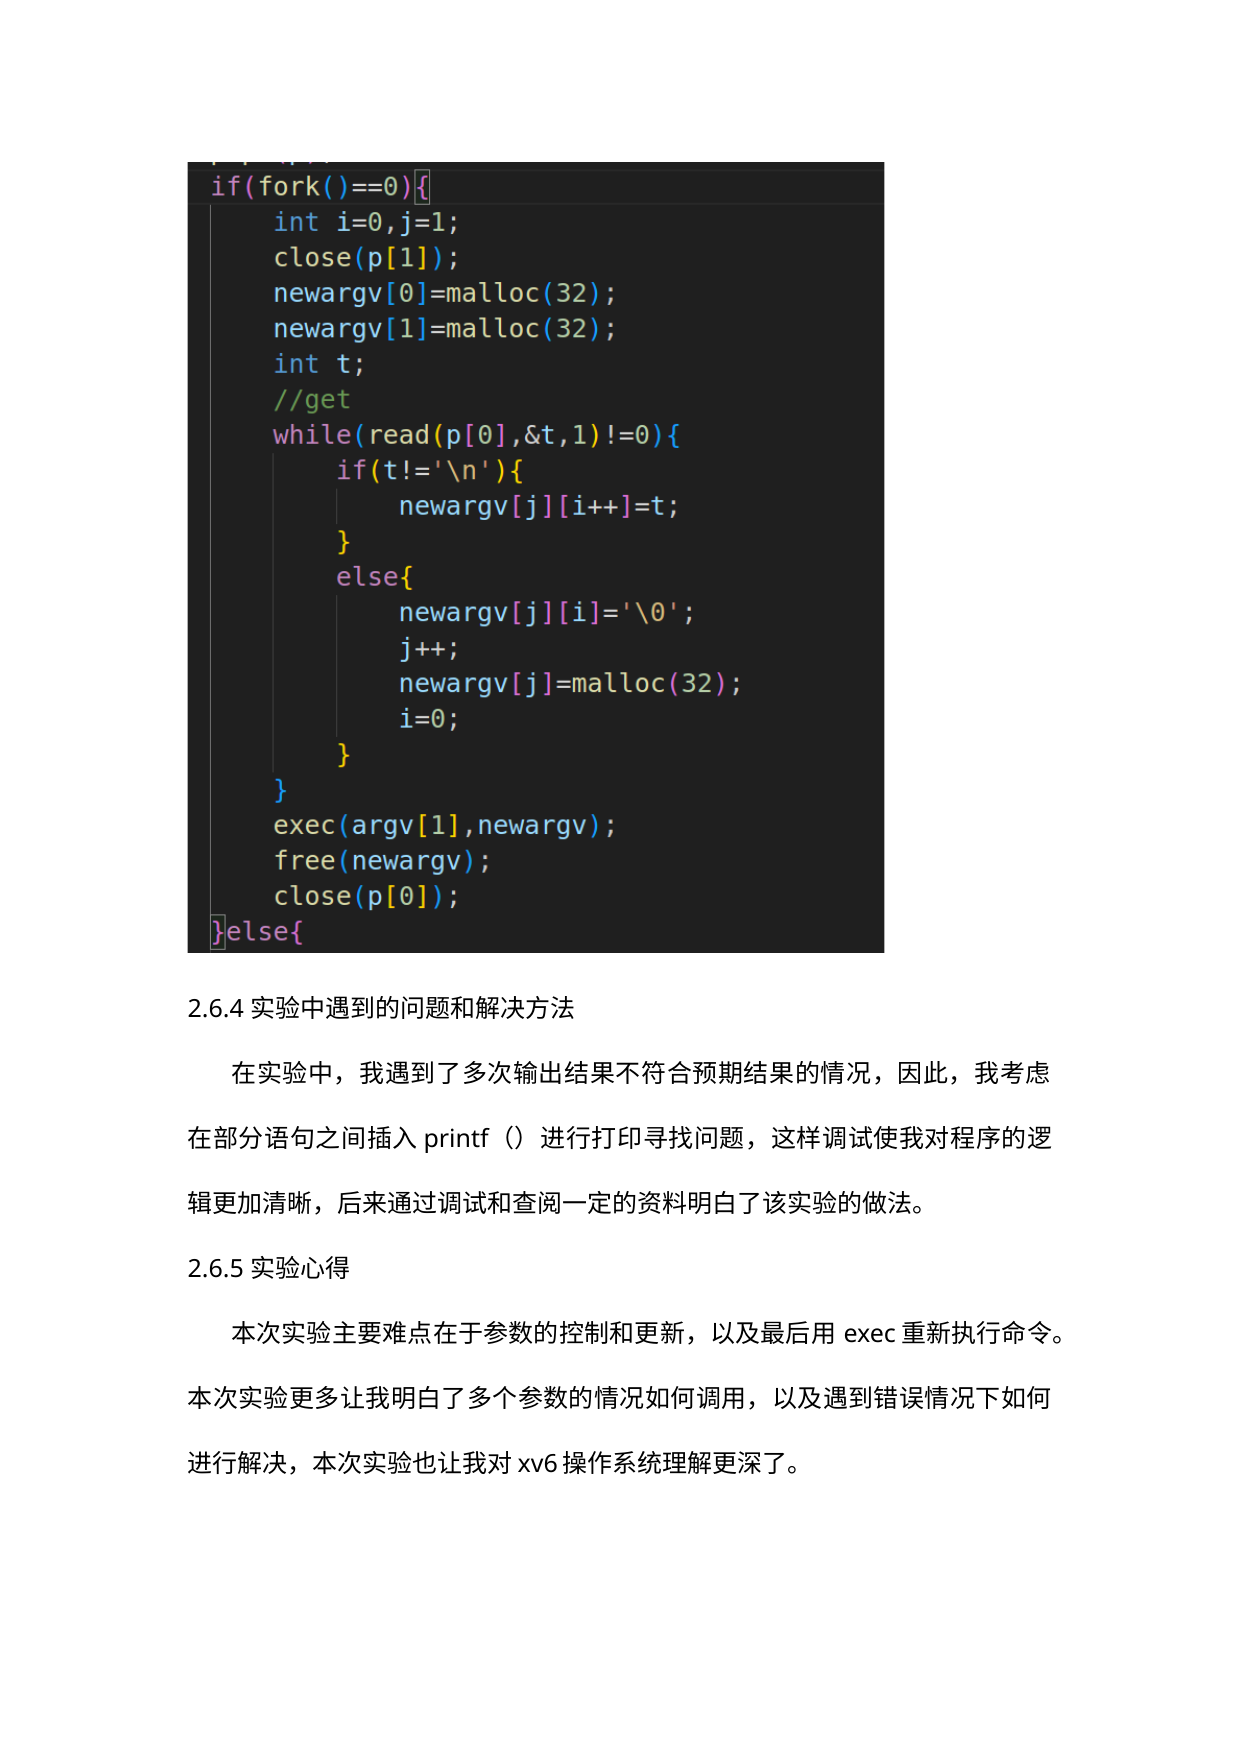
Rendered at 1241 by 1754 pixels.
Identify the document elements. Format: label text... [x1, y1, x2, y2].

picture [187, 162, 885, 953]
text 2.6.5 实验心得 [187, 1234, 1053, 1299]
text 本次实验主要难点在于参数的控制和更新，以及最后用exec重新执行命令。本次实验更多让我明白了多个参数的情况如何调用，以及遇到错误情况下如何进行解决，本次实验也让我对xv6操作系统理解更深了。 [187, 1299, 1053, 1494]
text 2.6.4 实验中遇到的问题和解决方法 [187, 974, 1053, 1039]
text 在实验中，我遇到了多次输出结果不符合预期结果的情况，因此，我考虑在部分语句之间插入printf（）进行打印寻找问题，这样调试使我对程序的逻辑更加清晰，后来通过调试和查阅一定的资料明白了该实验的做法。 [187, 1039, 1053, 1234]
